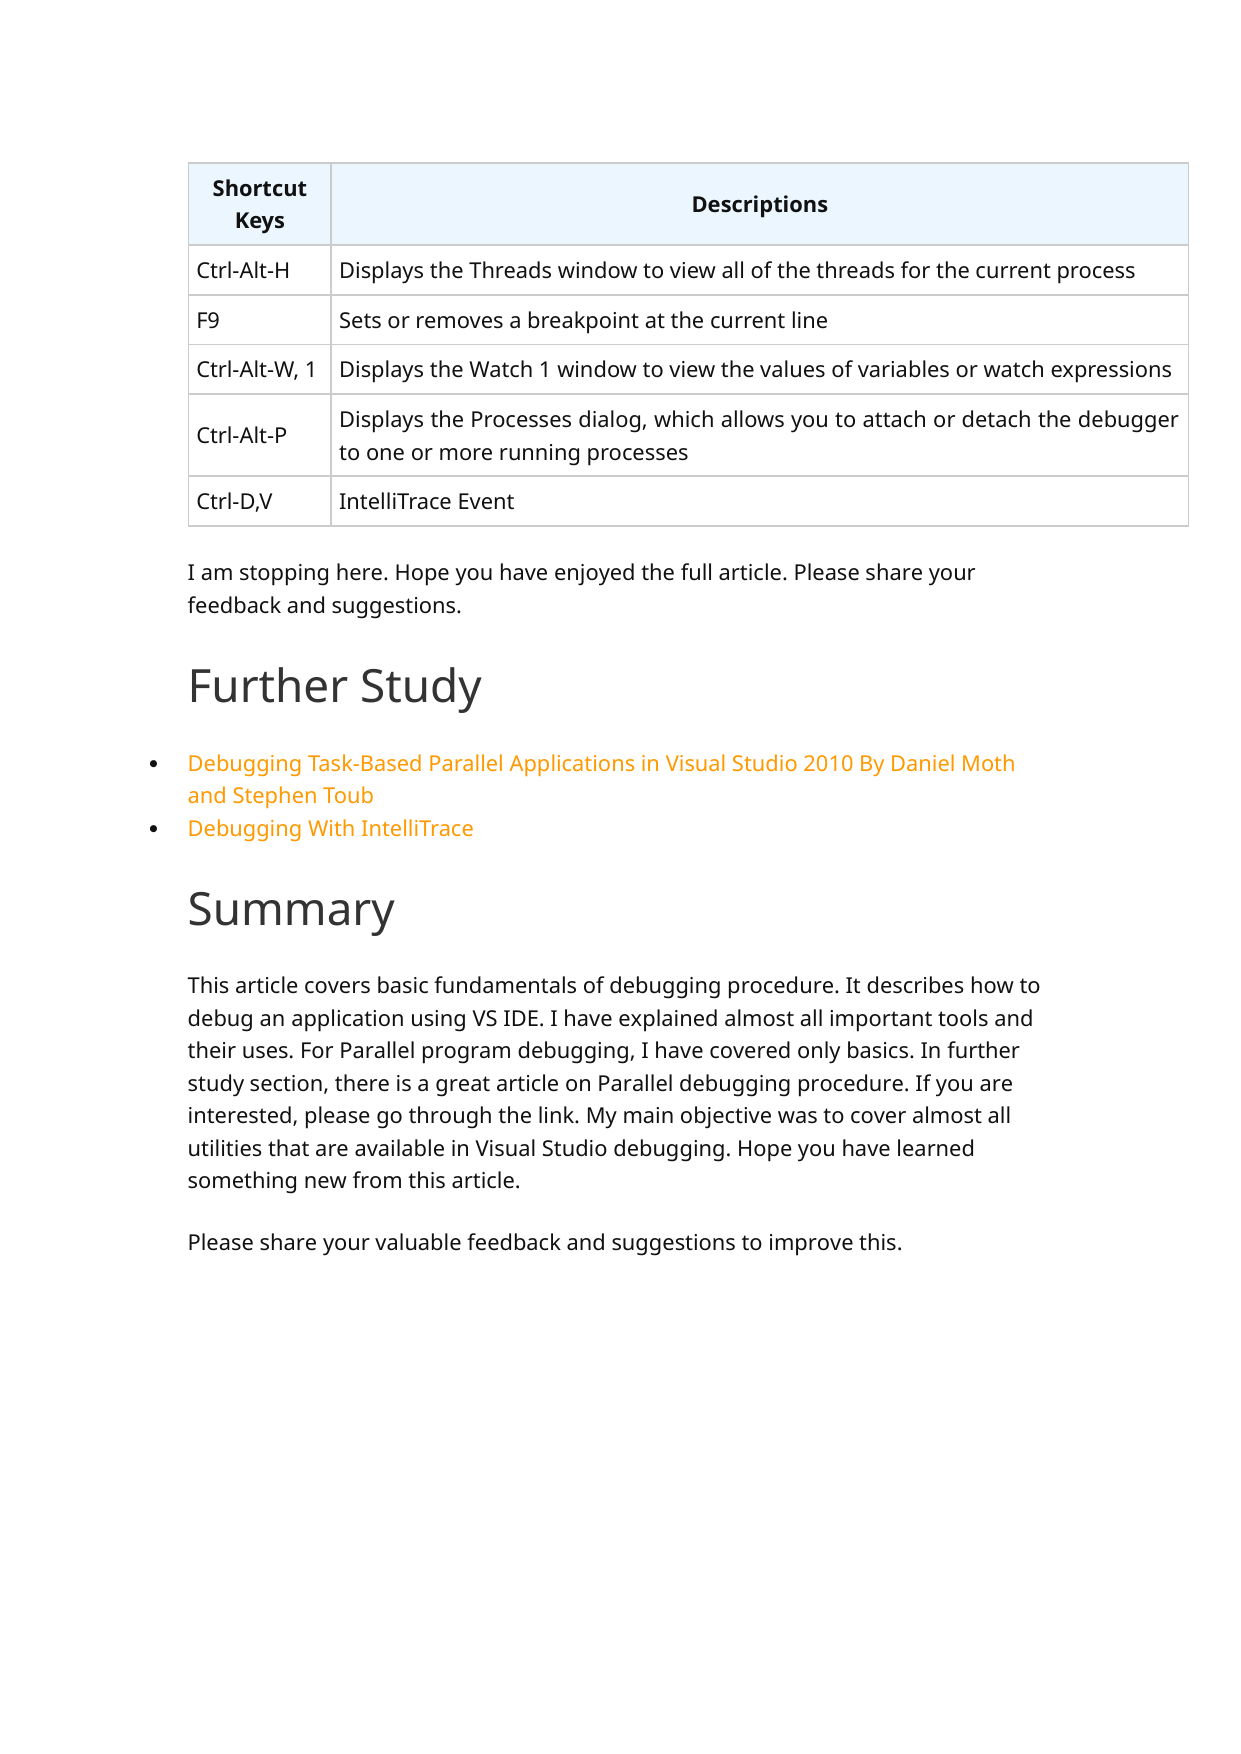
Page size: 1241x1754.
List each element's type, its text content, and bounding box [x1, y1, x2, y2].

table_cell Ctrl-D,V [189, 477, 330, 525]
table_cell IntelliTrace Event [332, 477, 1188, 525]
text This article covers basic fundamentals of debugging procedure. It describes how to debug an application using VS IDE. I have explained almost all important tools and their uses. For Parallel program debugging, I have covered only basics. In further study section, there is a great article on Parallel debugging procedure. If you are interested, please go through the link. My main objective was to cover almost all utilities that are available in Visual Studio debugging. Hope you have learned something new from this article. [187, 969, 1053, 1197]
table_cell Displays the Processes dialog, which allows you to attach or detach the debugger to one or more running processes [332, 395, 1188, 475]
table_header Shortcut Keys [189, 164, 330, 244]
table_cell Displays the Threads window to view all of the threads for the current process [332, 246, 1188, 294]
text Summary [187, 875, 1053, 940]
table_cell Ctrl-Alt-P [189, 395, 330, 475]
table_cell Sets or removes a breakpoint at the current line [332, 296, 1188, 343]
table_cell Ctrl-Alt-H [189, 246, 330, 294]
text I am stopping here. Hope you have enjoyed the full article. Please share your feedback and suggestions. [187, 556, 1053, 621]
text Please share your valuable feedback and suggestions to improve this. [187, 1226, 1053, 1258]
text Further Study [187, 652, 1053, 717]
table_cell Ctrl-Alt-W, 1 [189, 345, 330, 393]
table_header Descriptions [332, 164, 1188, 244]
list Debugging Task-Based Parallel Applications in Visual Studio 2010 By Daniel Moth and Stephen Toub [150, 746, 1053, 811]
list Debugging With IntelliTrace [150, 811, 1053, 844]
table_cell F9 [189, 296, 330, 343]
table_cell Displays the Watch 1 window to view the values of variables or watch expressions [332, 345, 1188, 393]
